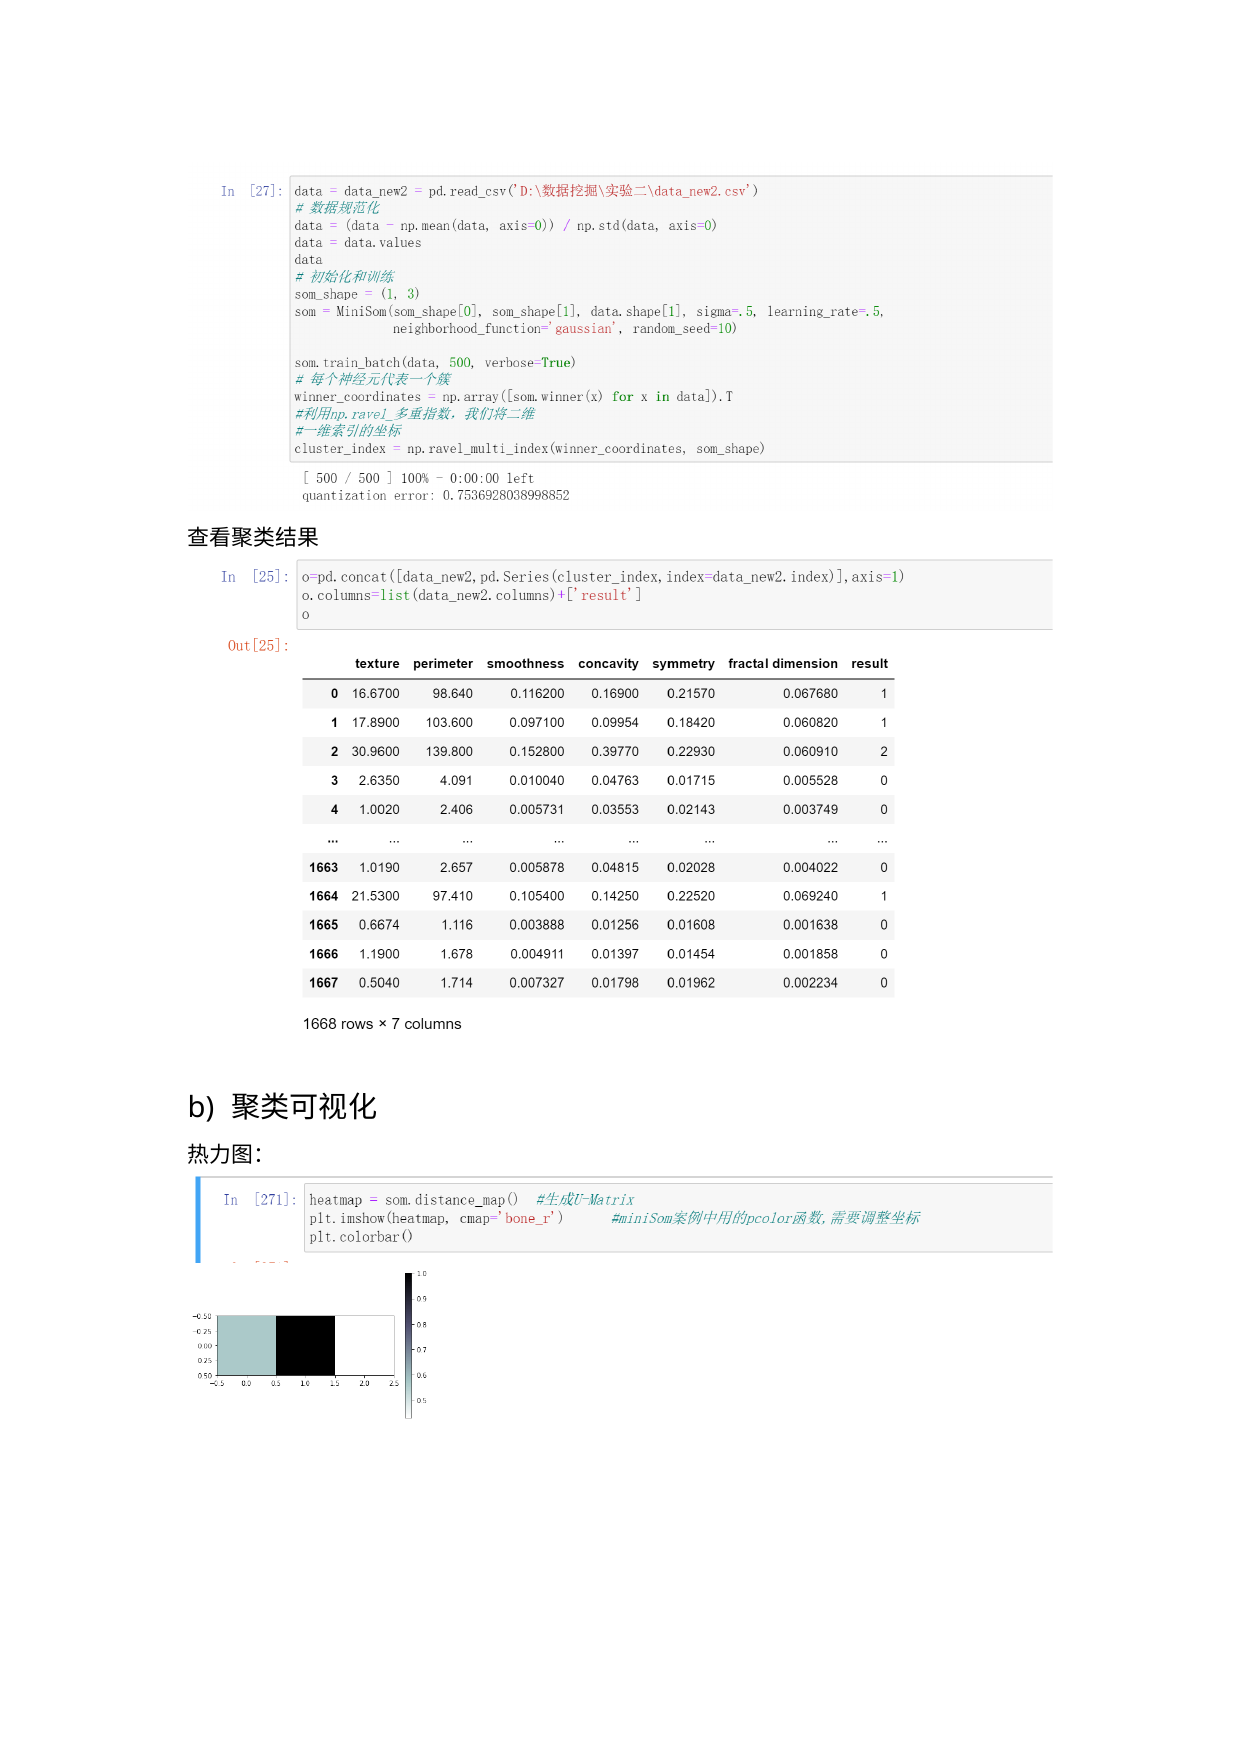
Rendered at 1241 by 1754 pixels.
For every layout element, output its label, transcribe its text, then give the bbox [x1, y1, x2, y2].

picture [187, 552, 1053, 1047]
picture [187, 1169, 1053, 1263]
text 热力图： [187, 1137, 1053, 1169]
picture [187, 162, 1053, 511]
list 聚类可视化 [187, 1072, 1053, 1137]
picture [187, 1267, 431, 1422]
text 查看聚类结果 [187, 519, 1053, 552]
